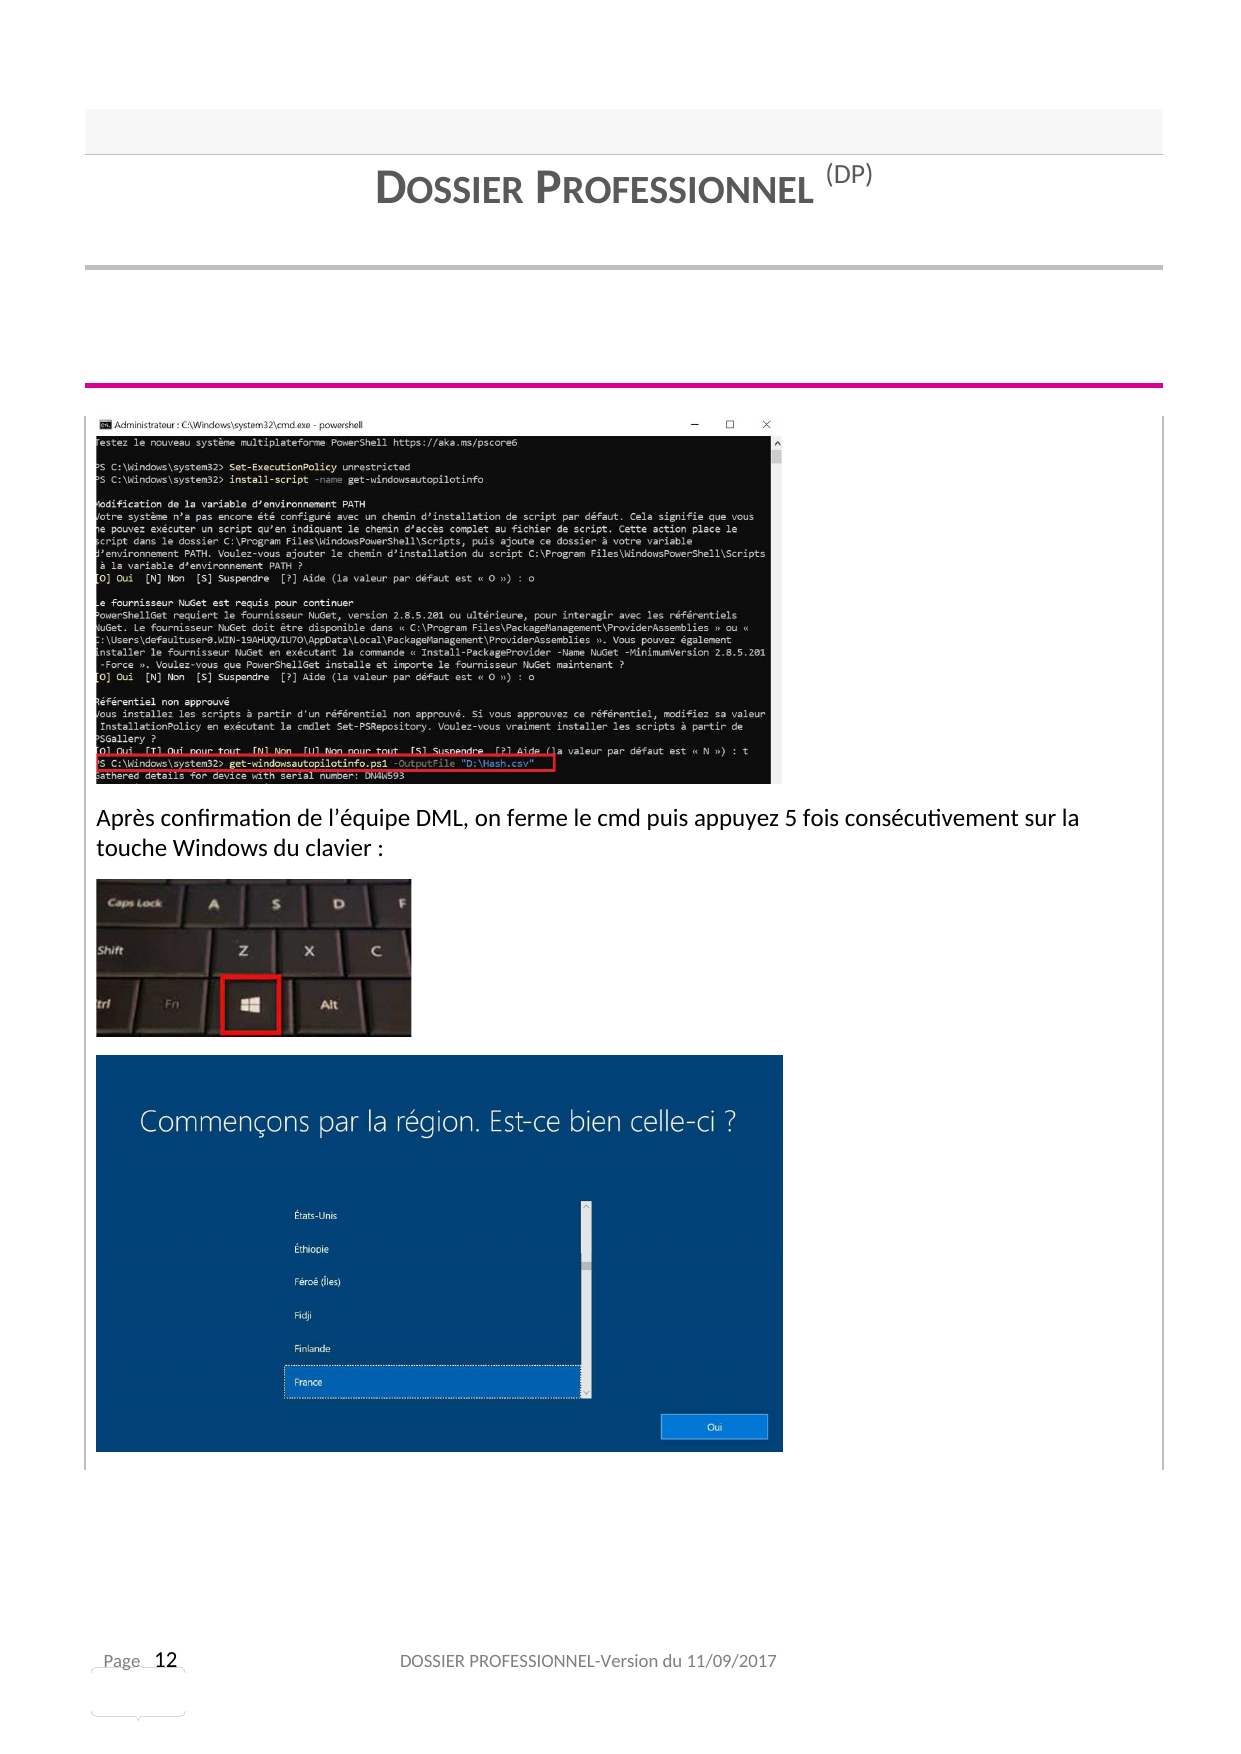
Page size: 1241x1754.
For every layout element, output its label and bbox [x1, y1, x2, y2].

picture [96, 415, 782, 784]
picture [96, 1055, 783, 1452]
table_cell [86, 416, 1162, 1470]
picture [96, 879, 412, 1037]
